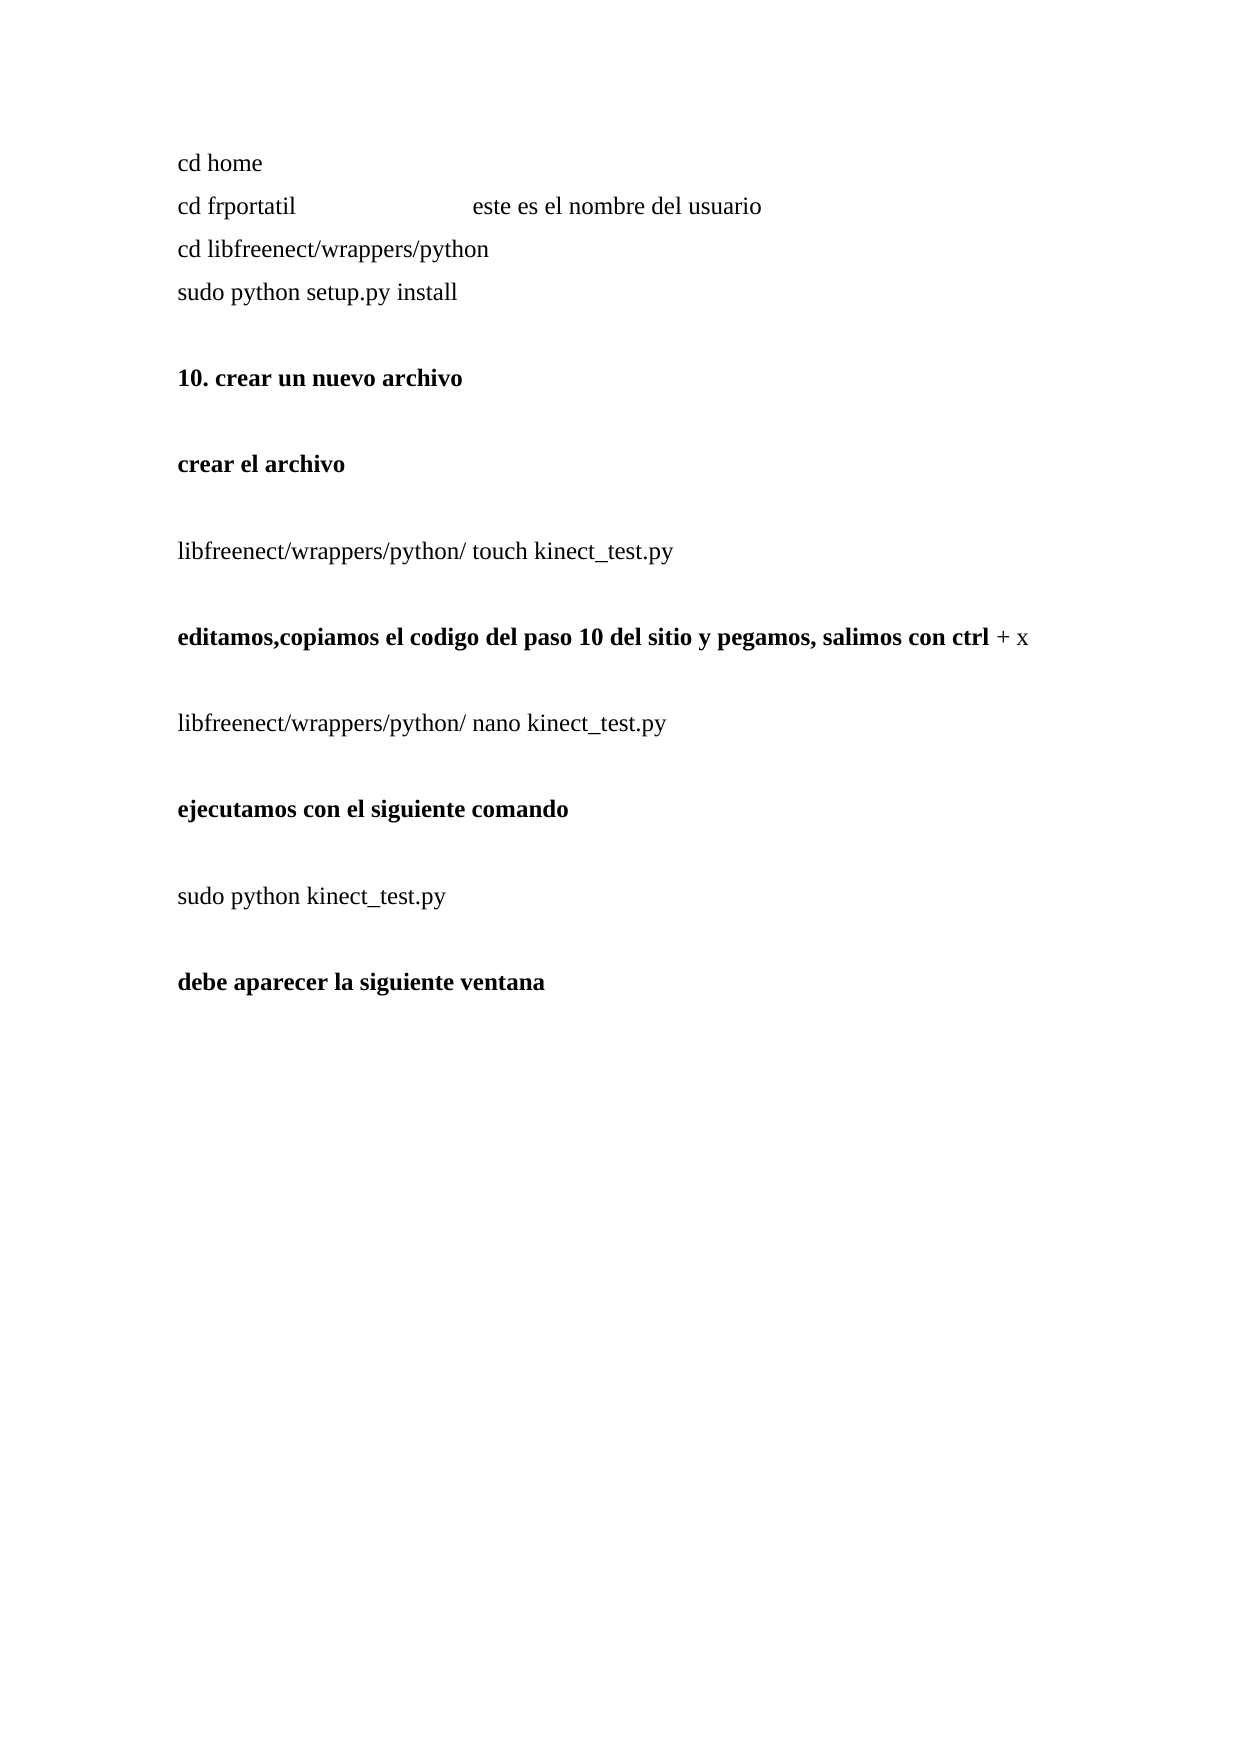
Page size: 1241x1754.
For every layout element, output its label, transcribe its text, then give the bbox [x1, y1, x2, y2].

text libfreenect/wrappers/python/ nano kinect_test.py [177, 708, 1063, 737]
text cd home [177, 148, 1063, 176]
text debe aparecer la siguiente ventana [177, 967, 1063, 996]
text sudo python setup.py install [177, 277, 1063, 306]
text ejecutamos con el siguiente comando [177, 794, 1063, 823]
text libfreenect/wrappers/python/ touch kinect_test.py [177, 536, 1063, 564]
text cd frportatil este es el nombre del usuario [177, 191, 1063, 219]
text crear el archivo [177, 449, 1063, 478]
text sudo python kinect_test.py [177, 881, 1063, 909]
text 10. crear un nuevo archivo [177, 363, 1063, 392]
text cd libfreenect/wrappers/python [177, 234, 1063, 263]
text editamos,copiamos el codigo del paso 10 del sitio y pegamos, salimos con ctrl + x [177, 622, 1063, 651]
